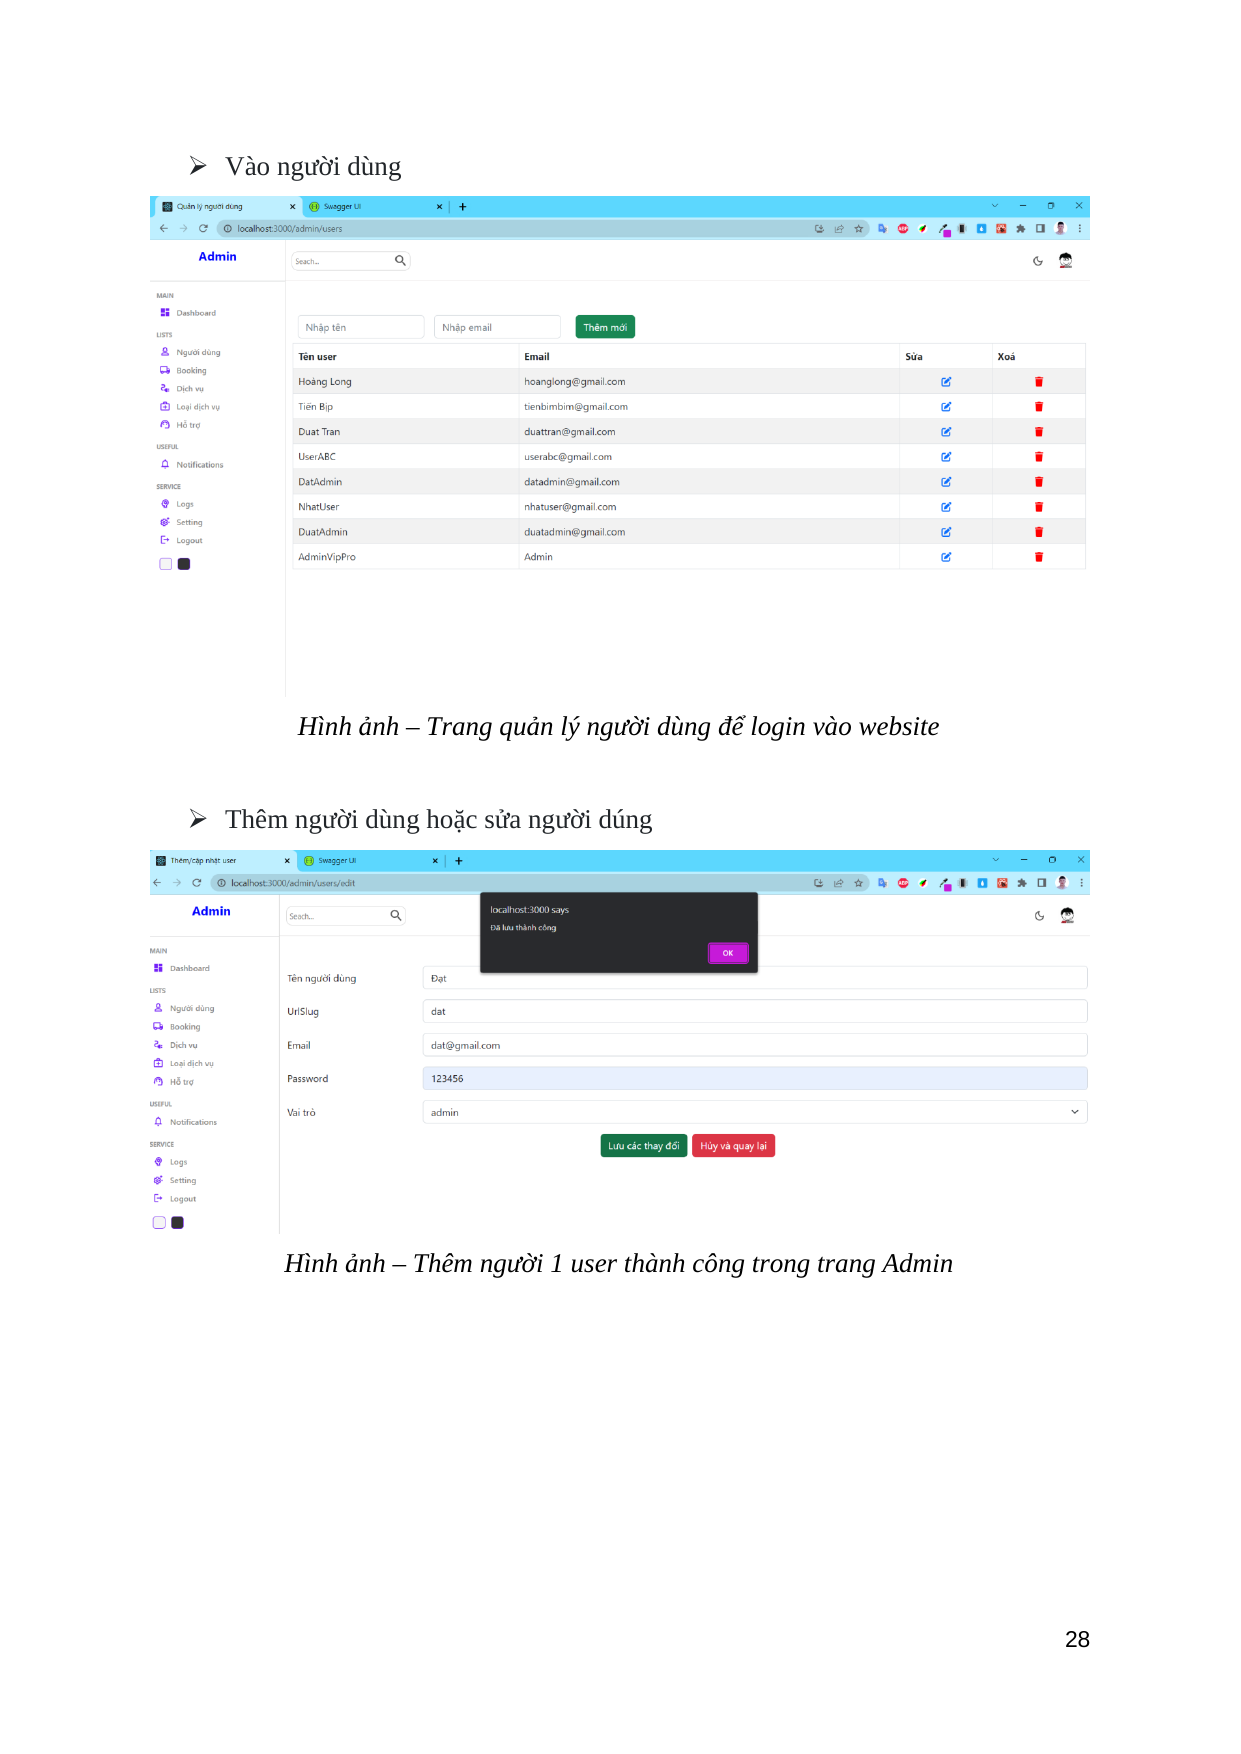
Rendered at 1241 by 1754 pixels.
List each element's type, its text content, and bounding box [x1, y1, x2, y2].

text Hình ảnh – Thêm người 1 user thành công trong trang Admin [150, 1247, 1090, 1278]
text Hình ảnh – Trang quản lý người dùng để login vào website [150, 710, 1090, 741]
picture [150, 196, 1090, 697]
list Vào người dùng [187, 150, 1090, 181]
list Thêm người dùng hoặc sửa người dúng [187, 803, 1090, 834]
picture [150, 850, 1090, 1234]
